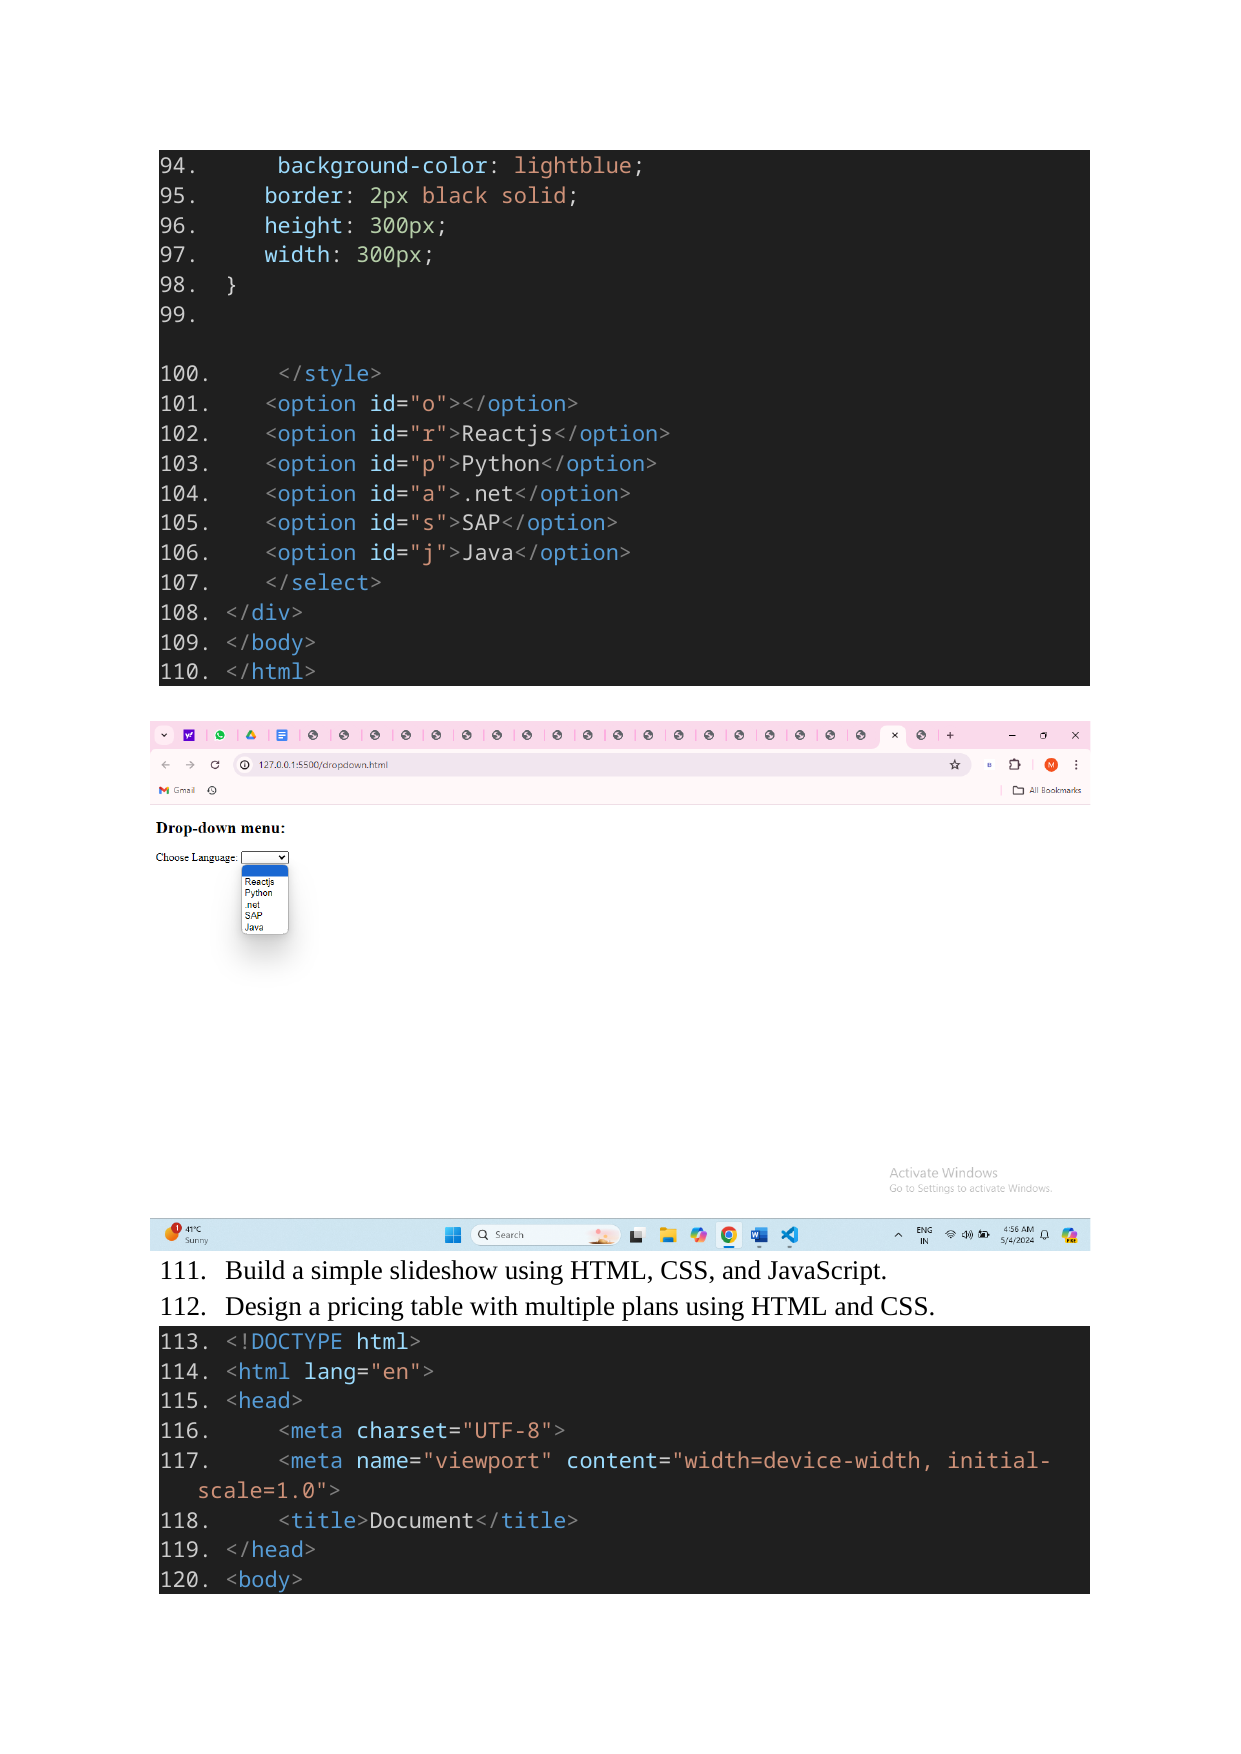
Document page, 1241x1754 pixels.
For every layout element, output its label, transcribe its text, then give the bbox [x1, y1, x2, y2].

list <option id="p">Python</option> [159, 448, 1090, 478]
list <meta charset="UTF-8"> [159, 1415, 1090, 1445]
list <option id="j">Java</option> [159, 537, 1090, 567]
list </div> [159, 597, 1090, 627]
list <html lang="en"> [159, 1356, 1090, 1386]
list <option id="o"></option> [159, 388, 1090, 418]
list Build a simple slideshow using HTML, CSS, and JavaScript. [159, 1254, 1090, 1286]
list <meta name="viewport" content="width=device-width, initial-scale=1.0"> [159, 1445, 1090, 1505]
list <body> [159, 1564, 1090, 1594]
list <head> [159, 1386, 1090, 1415]
list background-color: lightblue; [159, 150, 1090, 180]
list <option id="r">Reactjs</option> [159, 418, 1090, 448]
list <title>Document</title> [159, 1505, 1090, 1534]
list </style> [159, 358, 1090, 388]
list </head> [159, 1534, 1090, 1564]
list <option id="a">.net</option> [159, 478, 1090, 507]
list height: 300px; [159, 209, 1090, 239]
list width: 300px; [159, 239, 1090, 269]
list </body> [159, 627, 1090, 656]
picture [150, 721, 1091, 1251]
list } [159, 269, 1090, 299]
list </html> [159, 656, 1090, 686]
list border: 2px black solid; [159, 180, 1090, 209]
list Design a pricing table with multiple plans using HTML and CSS. [159, 1290, 1090, 1321]
list <!DOCTYPE html> [159, 1326, 1090, 1356]
list </select> [159, 567, 1090, 597]
list <option id="s">SAP</option> [159, 507, 1090, 537]
